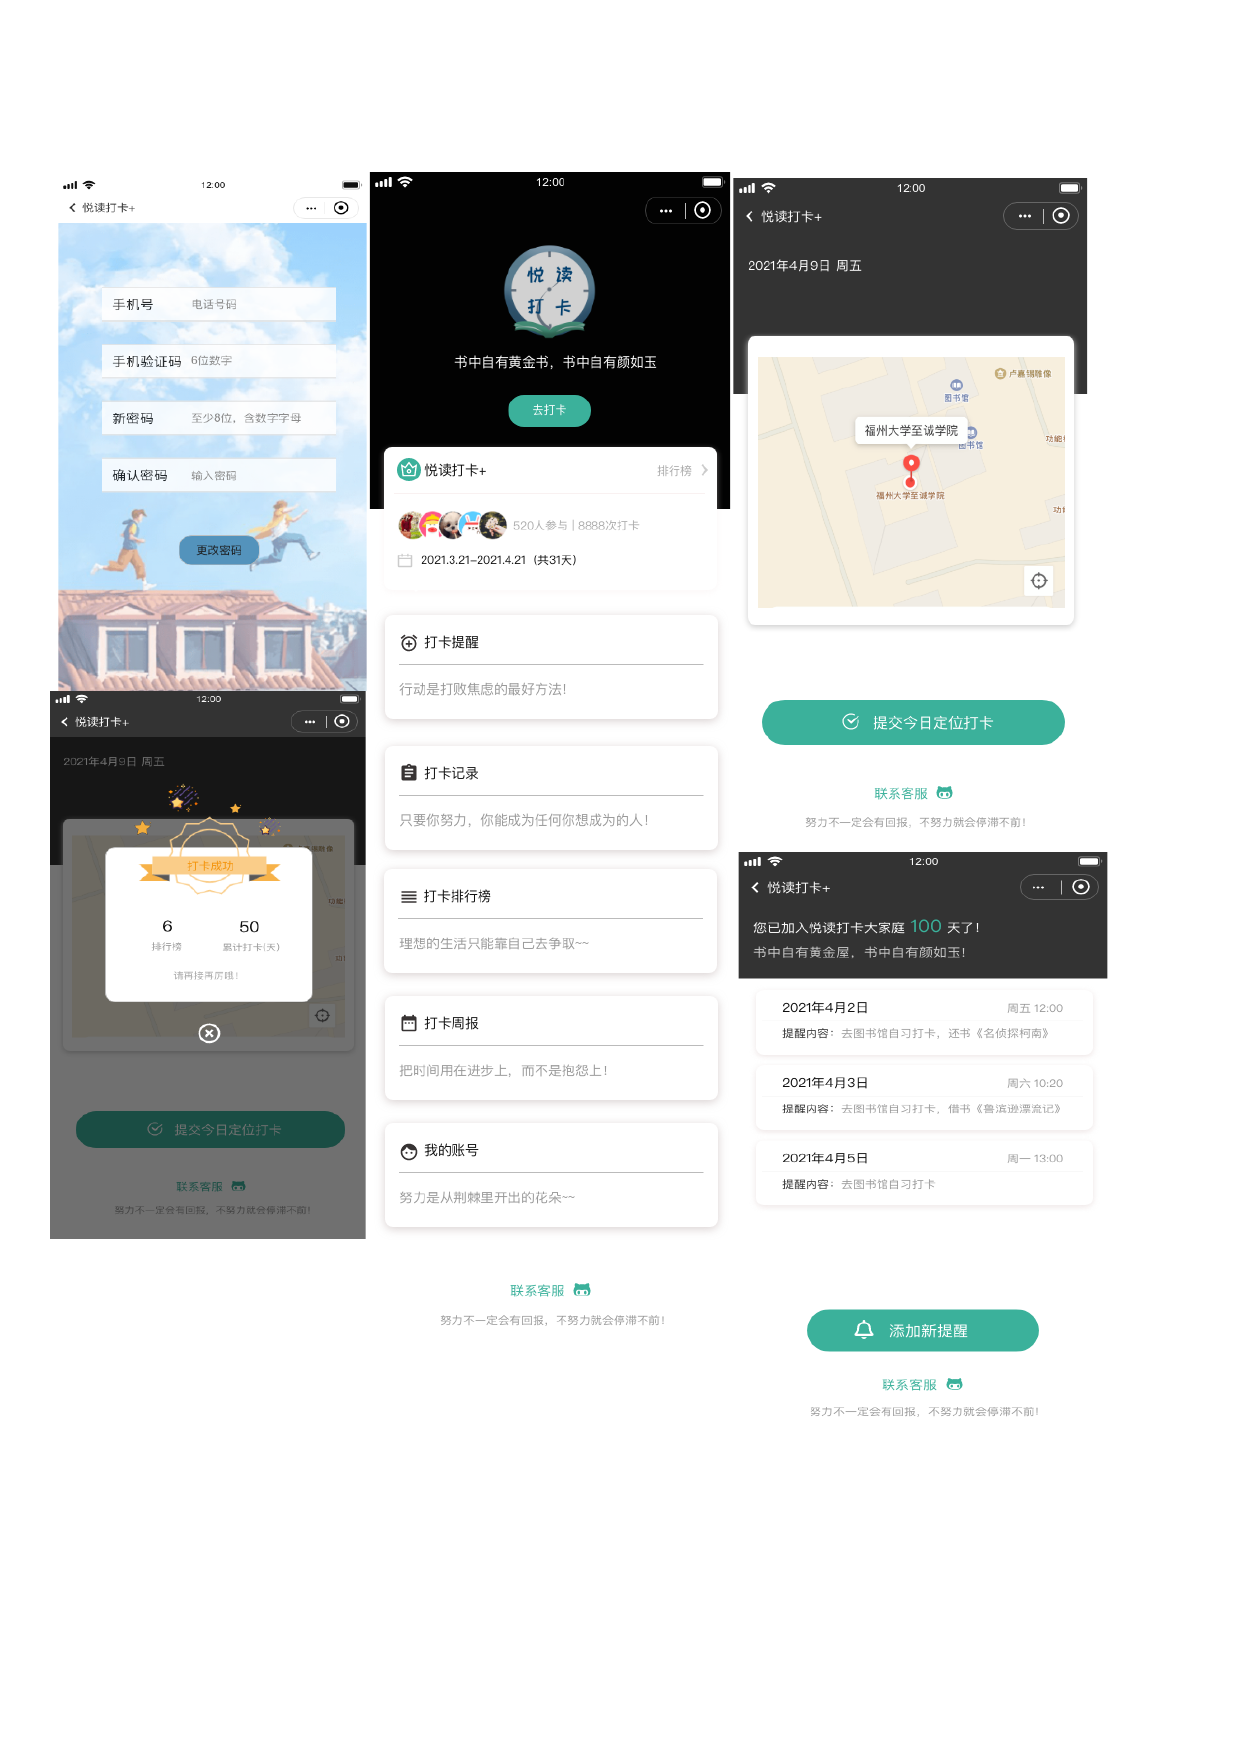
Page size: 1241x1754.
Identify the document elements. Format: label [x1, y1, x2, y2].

picture [369, 172, 731, 1347]
picture [733, 178, 1108, 1436]
picture [50, 177, 367, 1239]
